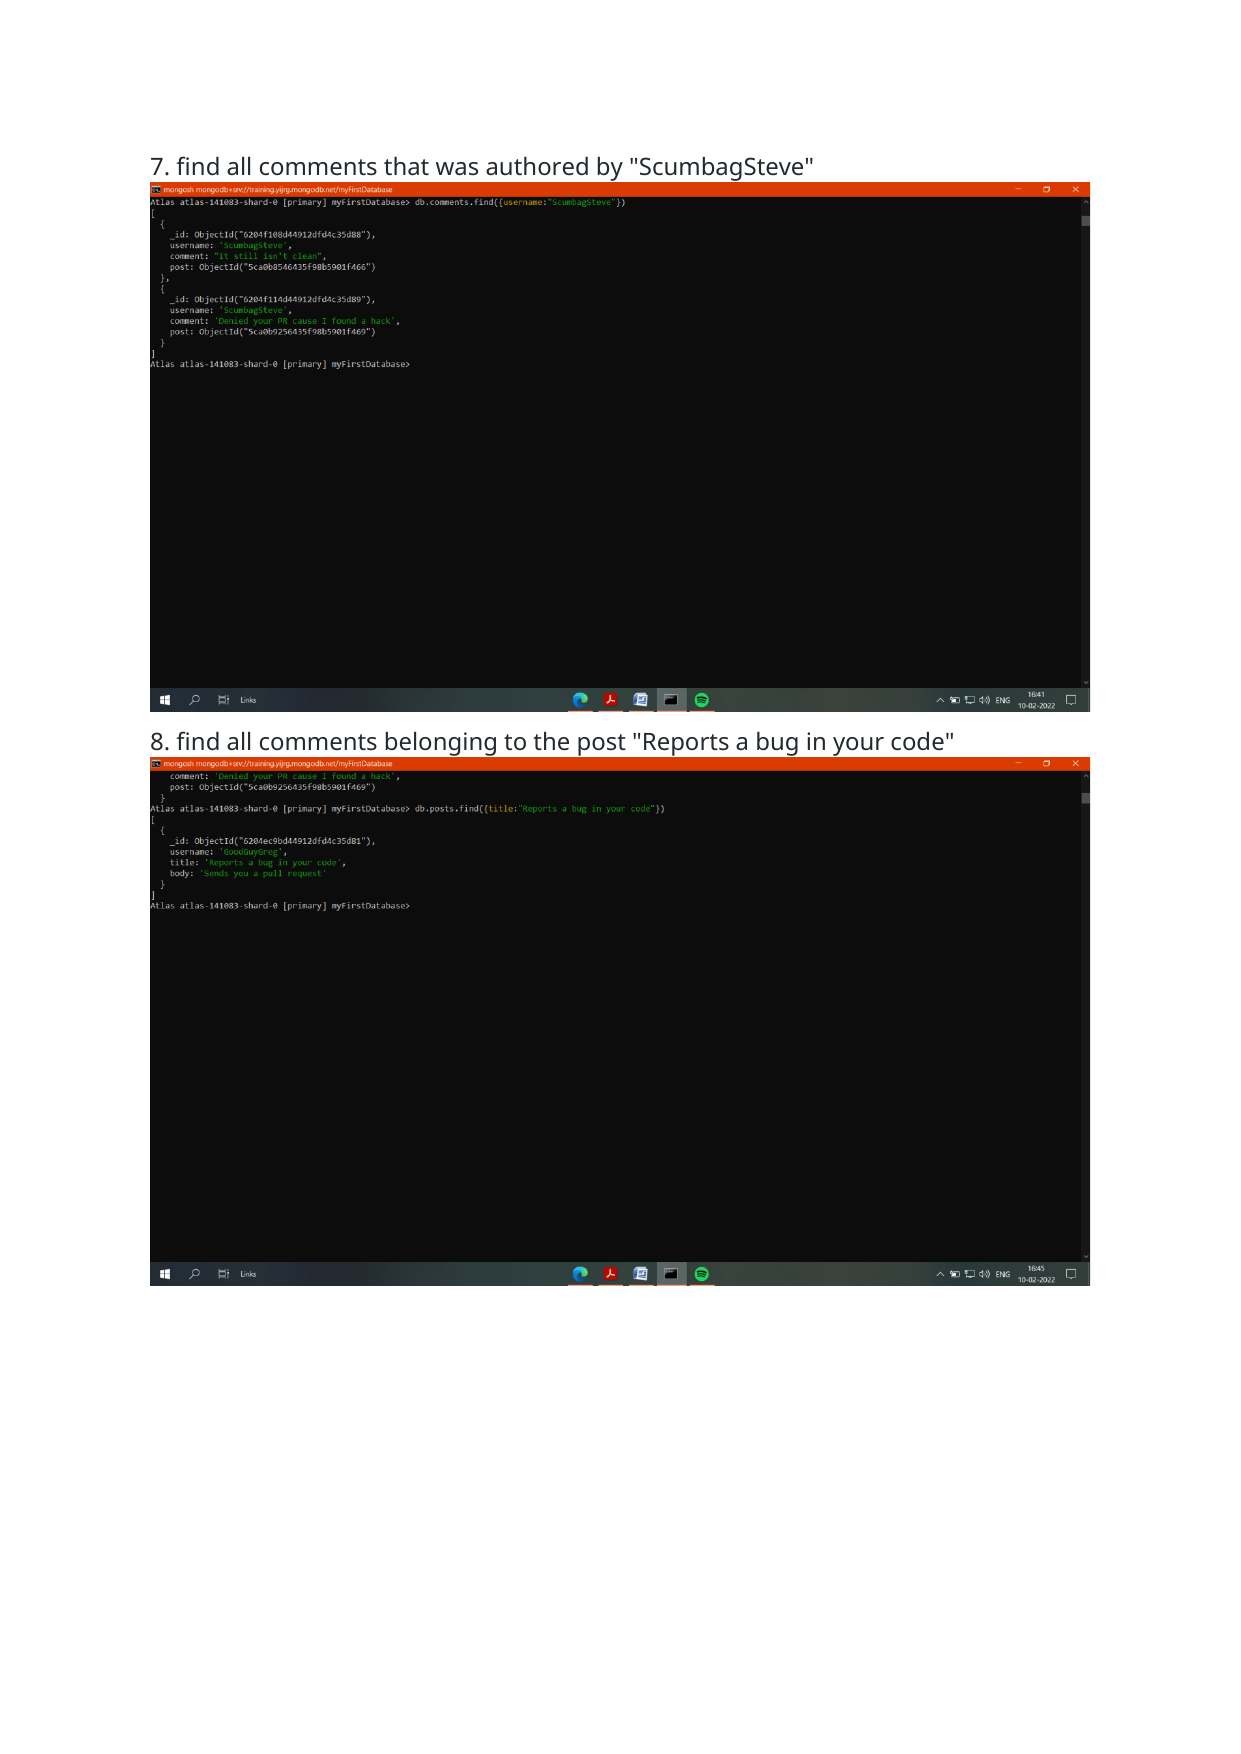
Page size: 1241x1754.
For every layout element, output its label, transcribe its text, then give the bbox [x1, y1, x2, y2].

picture [150, 757, 1091, 1286]
picture [150, 182, 1091, 712]
text 7. find all comments that was authored by "ScumbagSteve" [150, 150, 1090, 182]
text 8. find all comments belonging to the post "Reports a bug in your code" [150, 724, 1090, 757]
